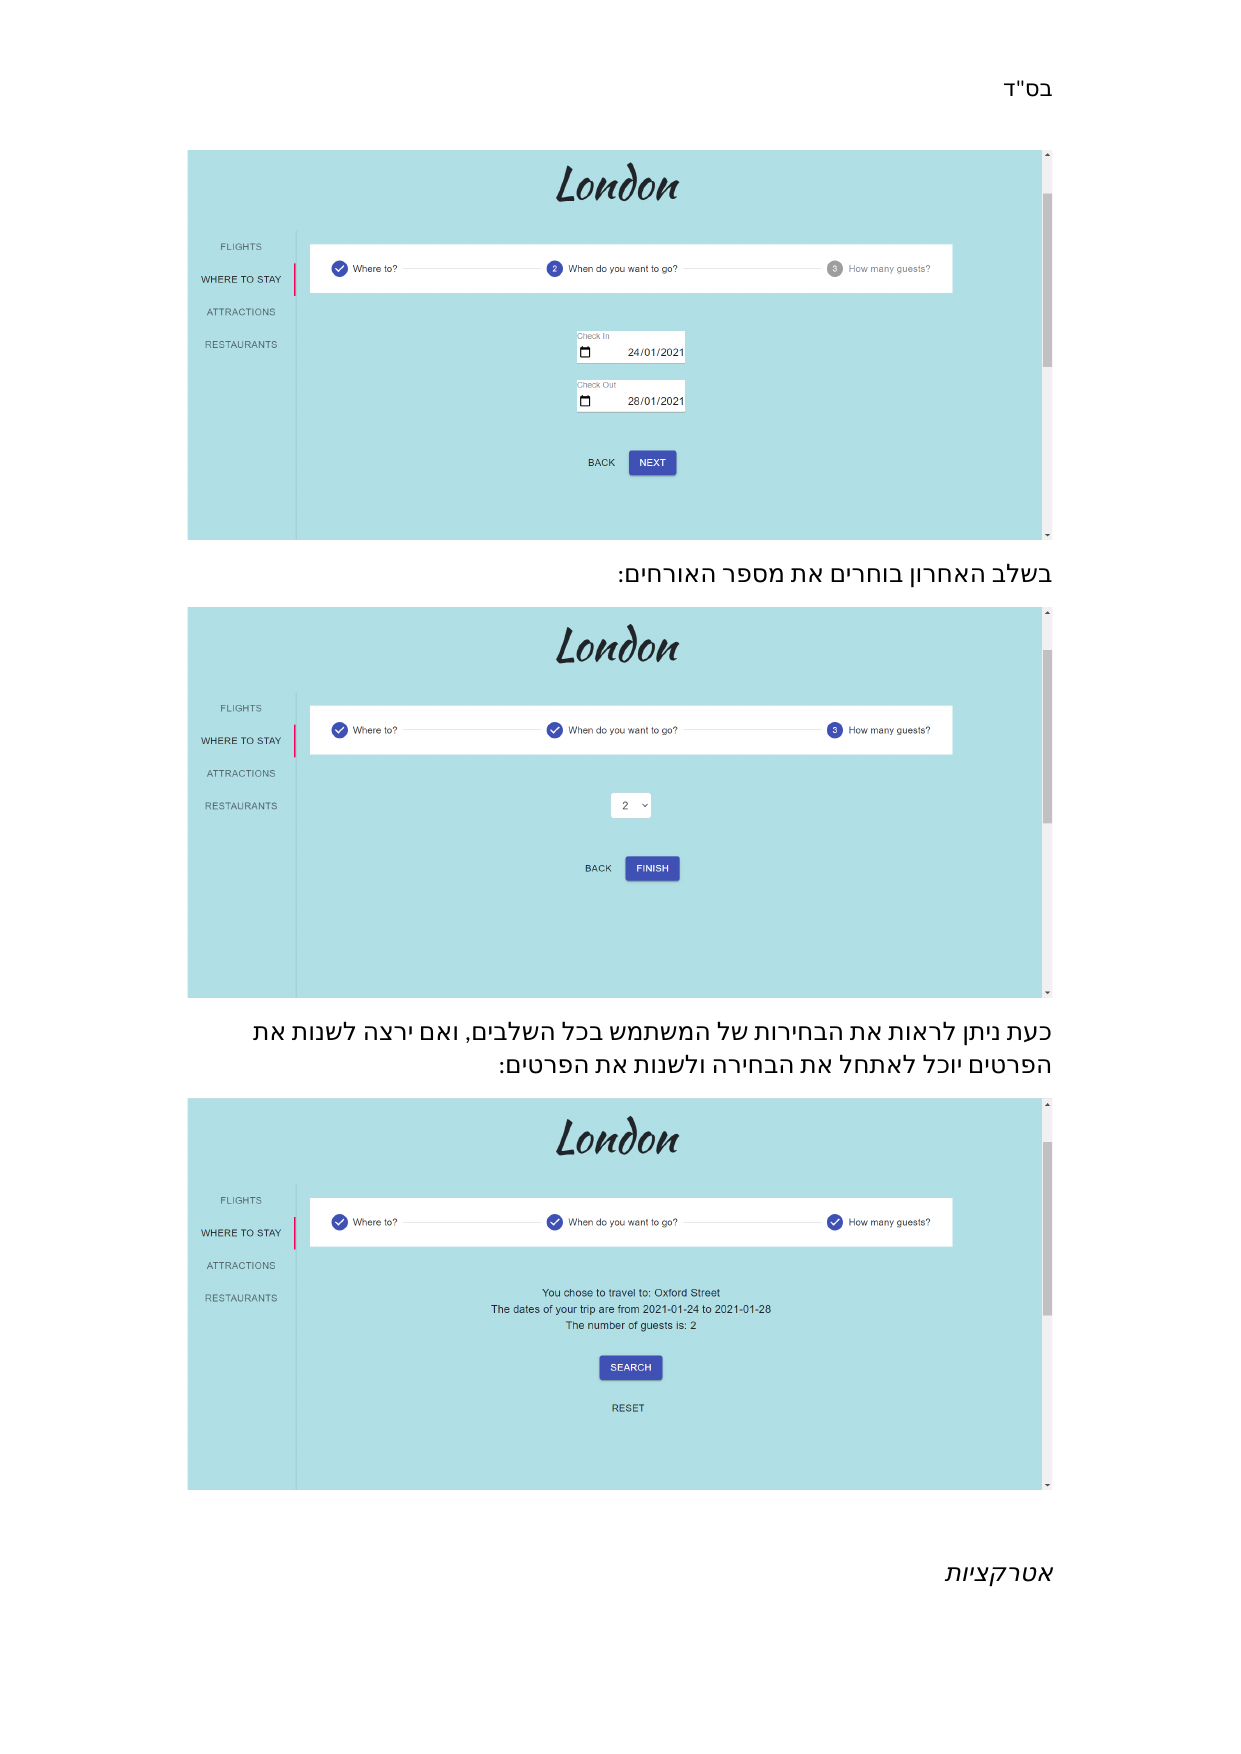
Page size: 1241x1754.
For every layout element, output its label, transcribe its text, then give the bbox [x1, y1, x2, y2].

text כעת ניתן לראות את הבחירות של המשתמש בכל השלבים, ואם ירצה לשנות את הפרטים יוכל לאתחל את הבחירה ולשנות את הפרטים: [187, 1016, 1053, 1080]
picture [187, 150, 1053, 540]
picture [187, 1098, 1053, 1490]
picture [187, 607, 1053, 998]
text בשלב האחרון בוחרים את מספר האורחים: [187, 558, 1053, 589]
text אטרקציות [187, 1558, 1053, 1588]
